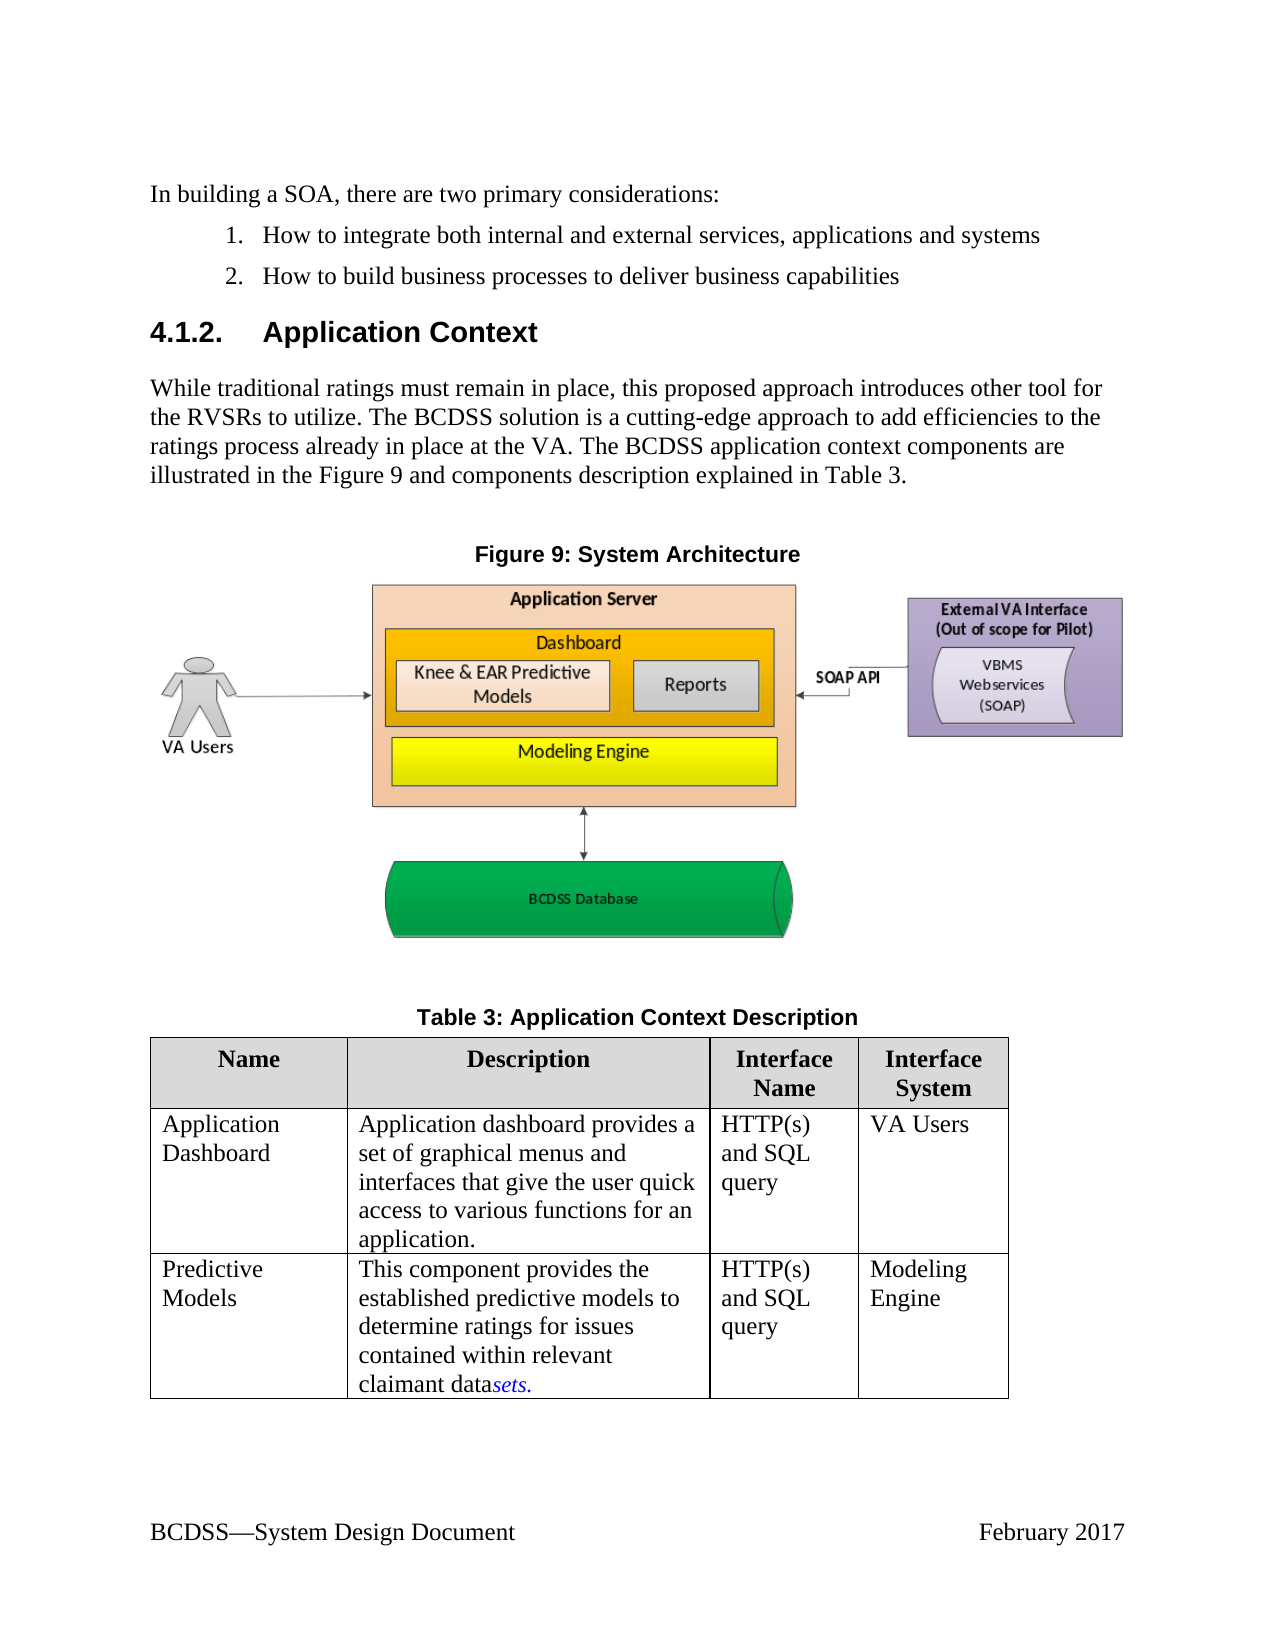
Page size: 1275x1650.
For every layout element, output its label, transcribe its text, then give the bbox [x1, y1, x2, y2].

table_cell Modeling Engine [859, 1254, 1008, 1398]
table_cell HTTP(s) and SQL query [711, 1109, 858, 1253]
table_header Interface System [859, 1038, 1008, 1108]
table_cell Application Dashboard [151, 1109, 347, 1253]
table_cell VA Users [859, 1109, 1008, 1253]
table_header Name [151, 1038, 347, 1108]
text In building a SOA, there are two primary considerations: [150, 179, 1125, 207]
table_cell HTTP(s) and SQL query [711, 1254, 858, 1398]
text Figure 9: System Architecture [150, 541, 1125, 568]
table_cell Application dashboard provides a set of graphical menus and interfaces that give the user quick access to various functions for an application. [348, 1109, 709, 1253]
table_header Interface Name [711, 1038, 858, 1108]
list How to build business processes to deliver business capabilities [225, 261, 1125, 290]
table_cell Predictive Models [151, 1254, 347, 1398]
table_header Description [348, 1038, 709, 1108]
text Table 3: Application Context Description [150, 1004, 1125, 1031]
table_cell This component provides the established predictive models to determine ratings for issues contained within relevant claimant datasets. [348, 1254, 709, 1398]
subtitle Application Context [150, 315, 1125, 348]
list How to integrate both internal and external services, applications and systems [225, 220, 1125, 249]
text While traditional ratings must remain in place, this proposed approach introduces other tool for the RVSRs to utilize. The BCDSS solution is a cutting-edge approach to add efficiencies to the ratings process already in place at the VA. The BCDSS application context components are illustrated in the Figure 9 and components description explained in Table 3. [150, 373, 1125, 488]
